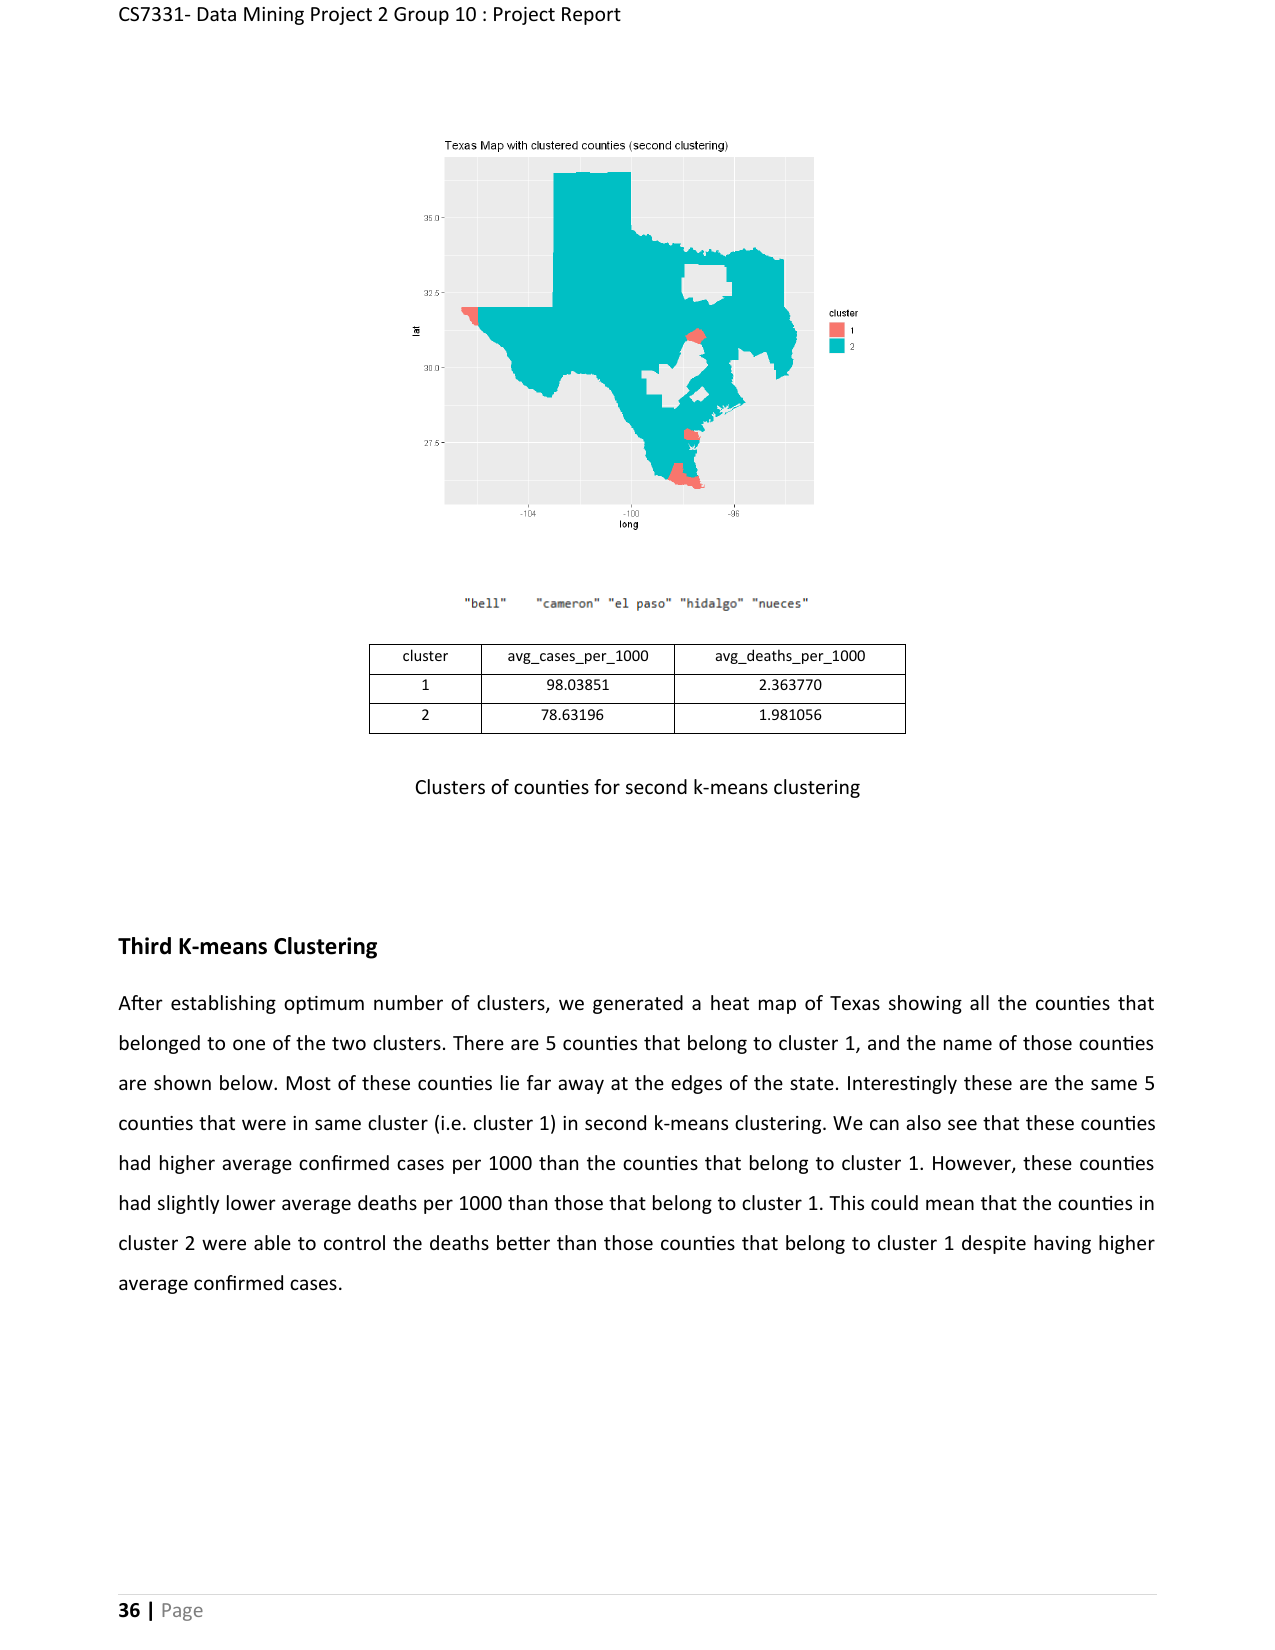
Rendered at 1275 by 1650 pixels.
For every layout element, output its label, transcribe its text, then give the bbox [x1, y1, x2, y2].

table_cell 1.981056 [675, 704, 905, 733]
table_cell 2.363770 [675, 675, 905, 703]
table_header cluster [370, 645, 481, 673]
table_header avg_cases_per_1000 [482, 645, 674, 673]
text Clusters of counties for second k-means clustering [118, 773, 1157, 800]
table_cell 98.03851 [482, 675, 674, 703]
text Third K-means Clustering [118, 931, 1157, 961]
picture [406, 103, 869, 566]
table_cell 2 [370, 704, 481, 733]
table_header avg_deaths_per_1000 [675, 645, 905, 673]
text After establishing optimum number of clusters, we generated a heat map of Texas showing all the counties that belonged to one of the two clusters. There are 5 counties that belong to cluster 1, and the name of those counties are shown below. Most of these counties lie far away at the edges of the state. Interestingly these are the same 5 counties that were in same cluster (i.e. cluster 1) in second k-means clustering. We can also see that these counties had higher average confirmed cases per 1000 than the counties that belong to cluster 1. However, these counties had slightly lower average deaths per 1000 than those that belong to cluster 1. This could mean that the counties in cluster 2 were able to control the deaths better than those counties that belong to cluster 1 despite having higher average confirmed cases. [118, 989, 1157, 1295]
picture [463, 591, 812, 617]
table_cell 1 [370, 675, 481, 703]
table_cell 78.63196 [482, 704, 674, 733]
